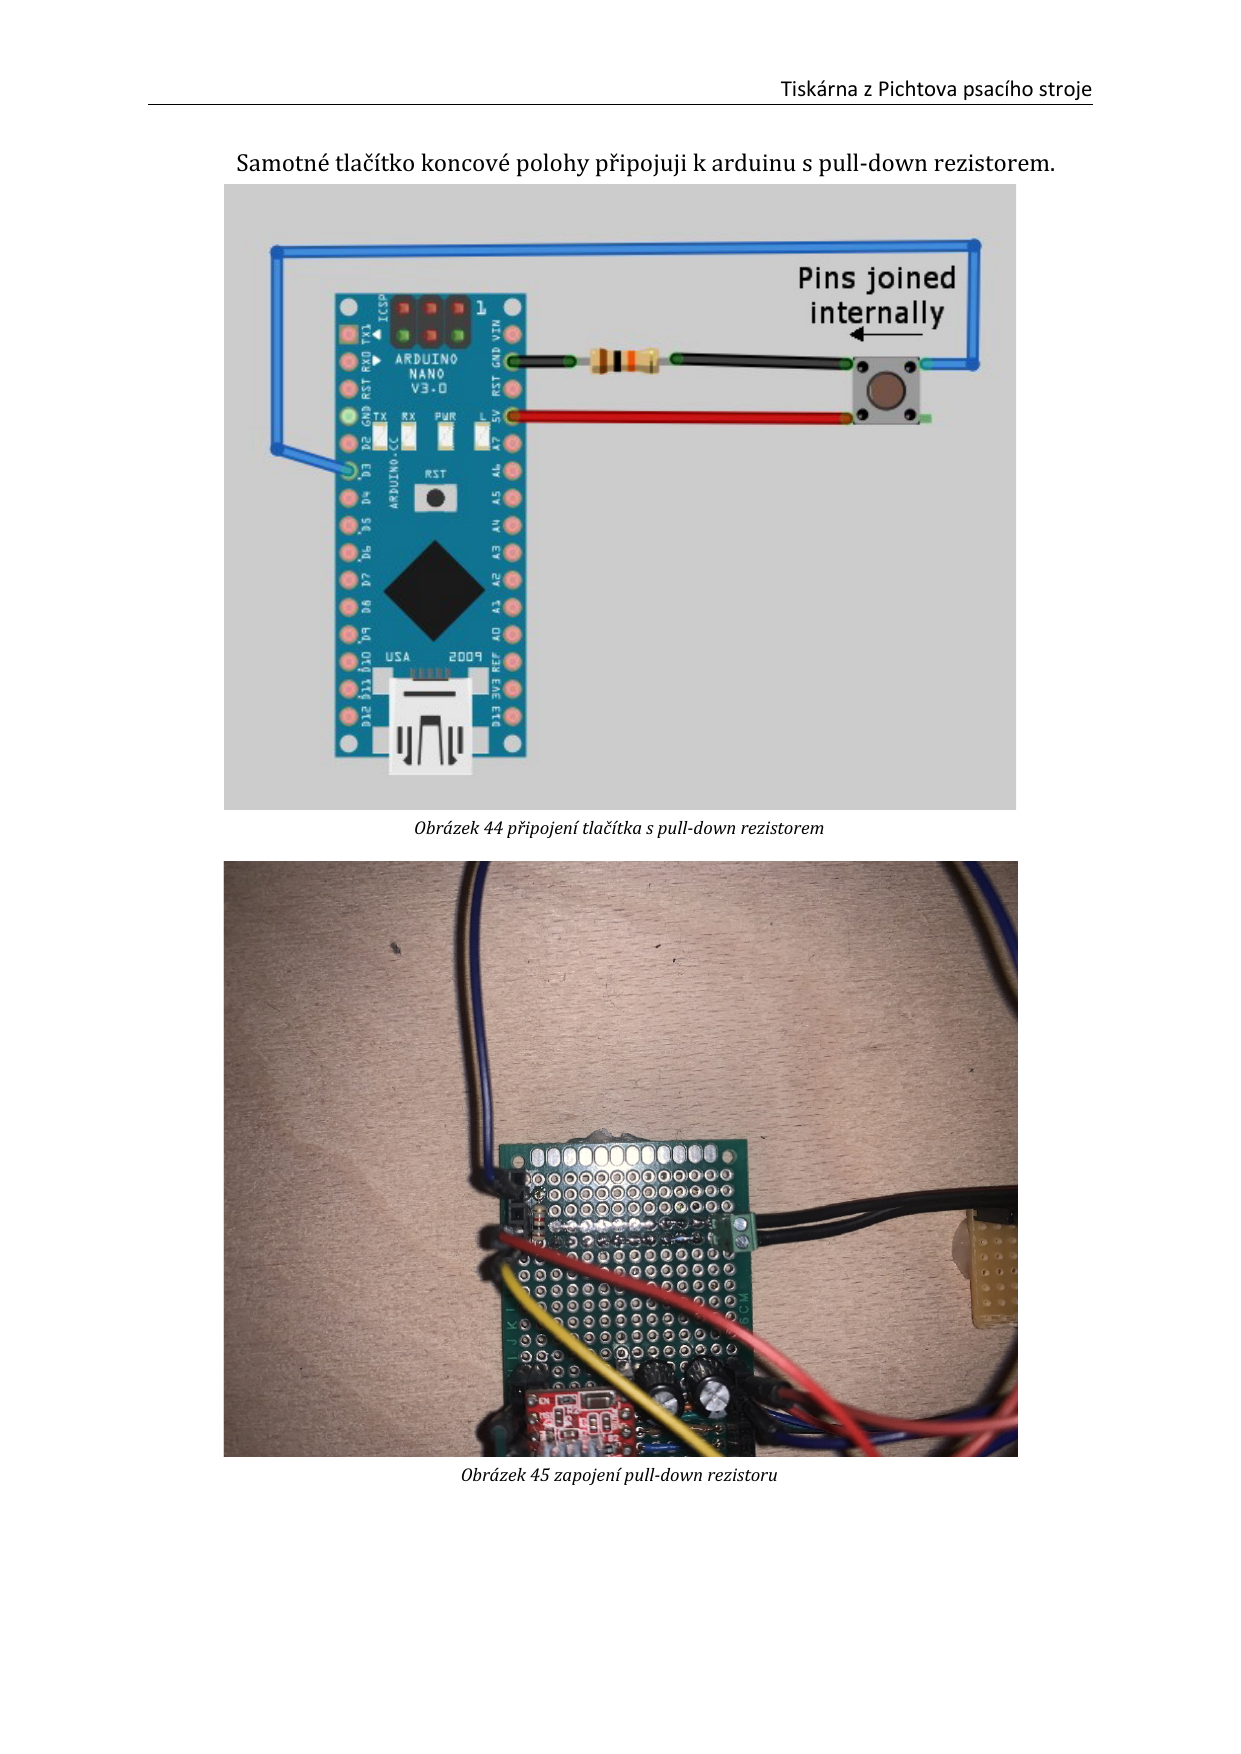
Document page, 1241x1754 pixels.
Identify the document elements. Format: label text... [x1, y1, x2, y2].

picture [225, 861, 1017, 1457]
text Samotné tlačítko koncové polohy připojuji k arduinu s pull-down rezistorem. [148, 148, 1093, 177]
picture [224, 184, 1017, 810]
